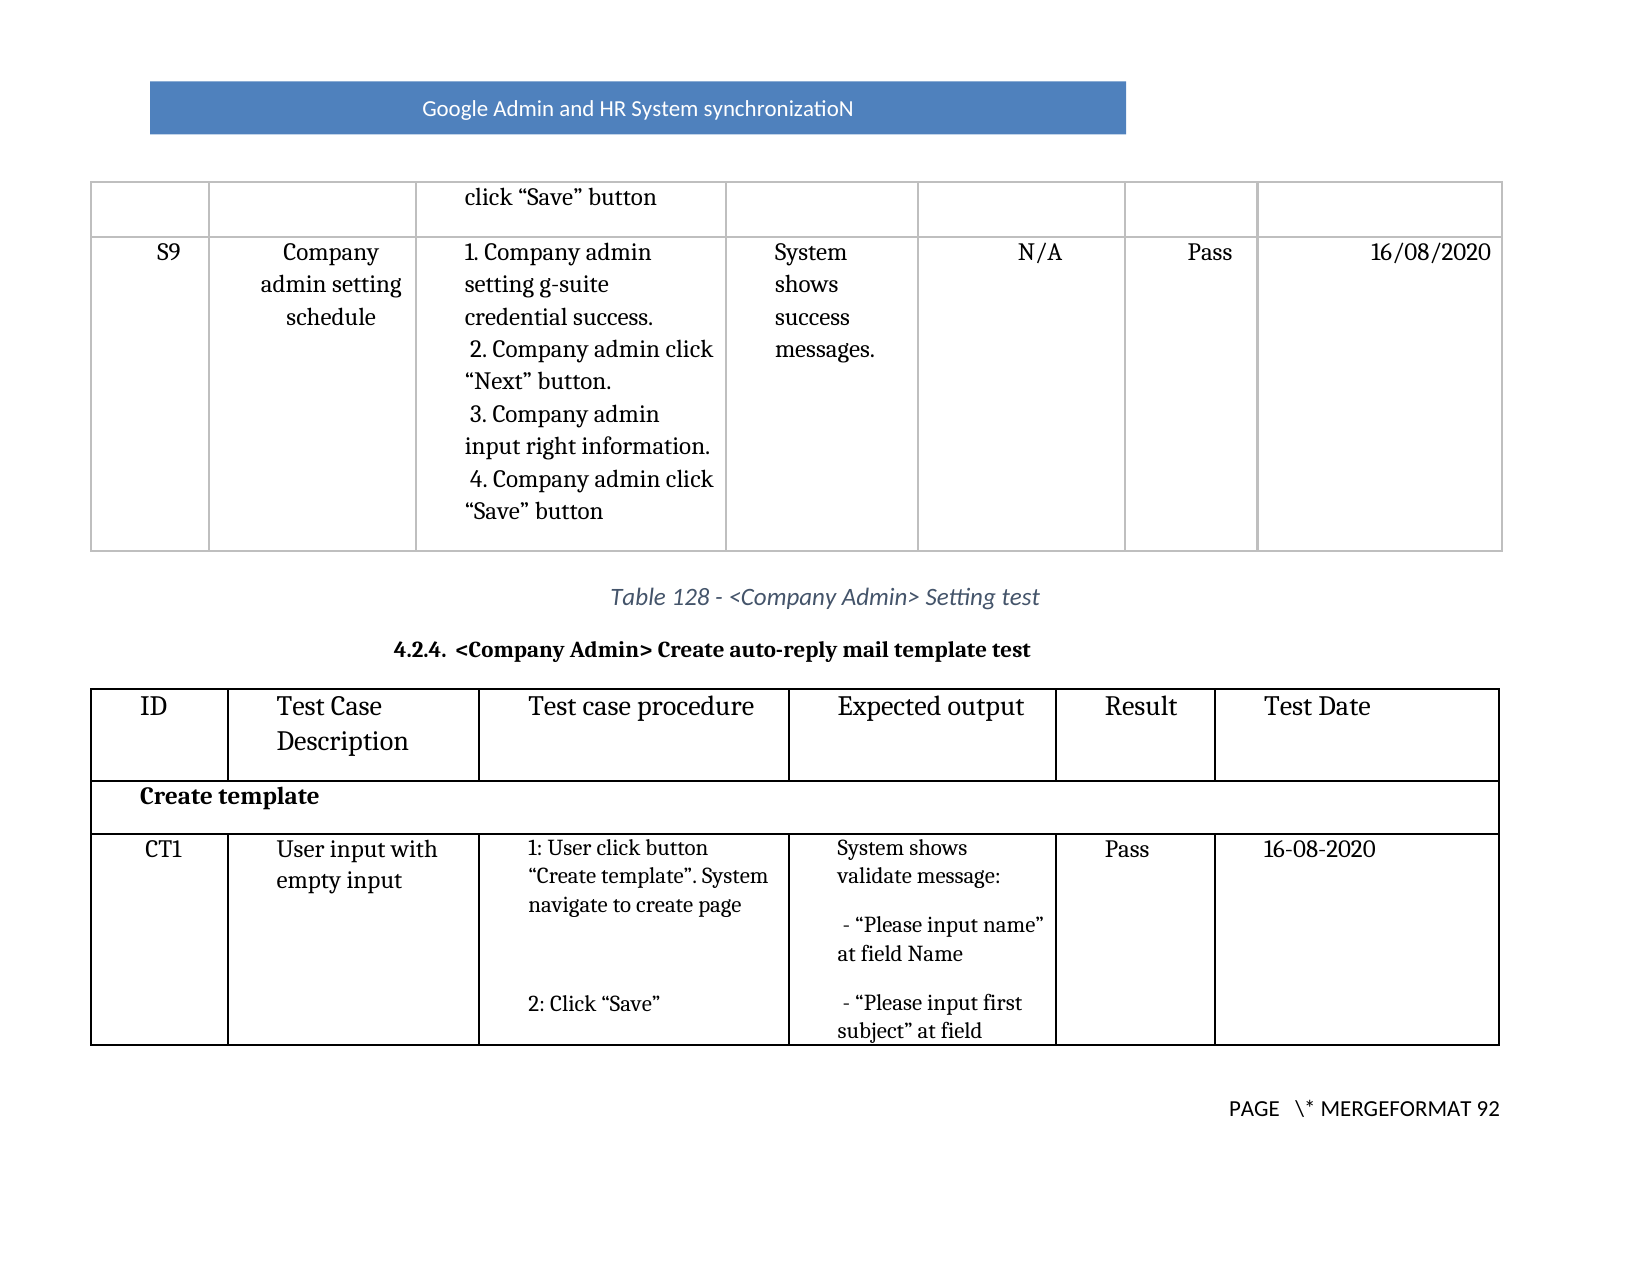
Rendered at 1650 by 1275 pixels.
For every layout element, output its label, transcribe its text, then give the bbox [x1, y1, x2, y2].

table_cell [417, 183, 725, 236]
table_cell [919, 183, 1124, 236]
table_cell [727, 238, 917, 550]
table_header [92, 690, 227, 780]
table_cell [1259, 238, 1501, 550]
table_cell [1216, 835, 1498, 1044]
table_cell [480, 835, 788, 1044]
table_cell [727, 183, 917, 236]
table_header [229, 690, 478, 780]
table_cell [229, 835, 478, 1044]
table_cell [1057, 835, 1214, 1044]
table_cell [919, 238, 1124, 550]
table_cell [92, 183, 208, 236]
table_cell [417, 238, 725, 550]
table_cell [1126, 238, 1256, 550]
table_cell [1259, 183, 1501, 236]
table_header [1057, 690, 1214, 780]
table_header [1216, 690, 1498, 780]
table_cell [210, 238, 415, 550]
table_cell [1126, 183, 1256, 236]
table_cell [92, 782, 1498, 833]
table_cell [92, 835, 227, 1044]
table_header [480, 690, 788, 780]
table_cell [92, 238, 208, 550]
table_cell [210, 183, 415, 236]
subtitle <Company Admin> Create auto-reply mail template test [394, 637, 1500, 663]
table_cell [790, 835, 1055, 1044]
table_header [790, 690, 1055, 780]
